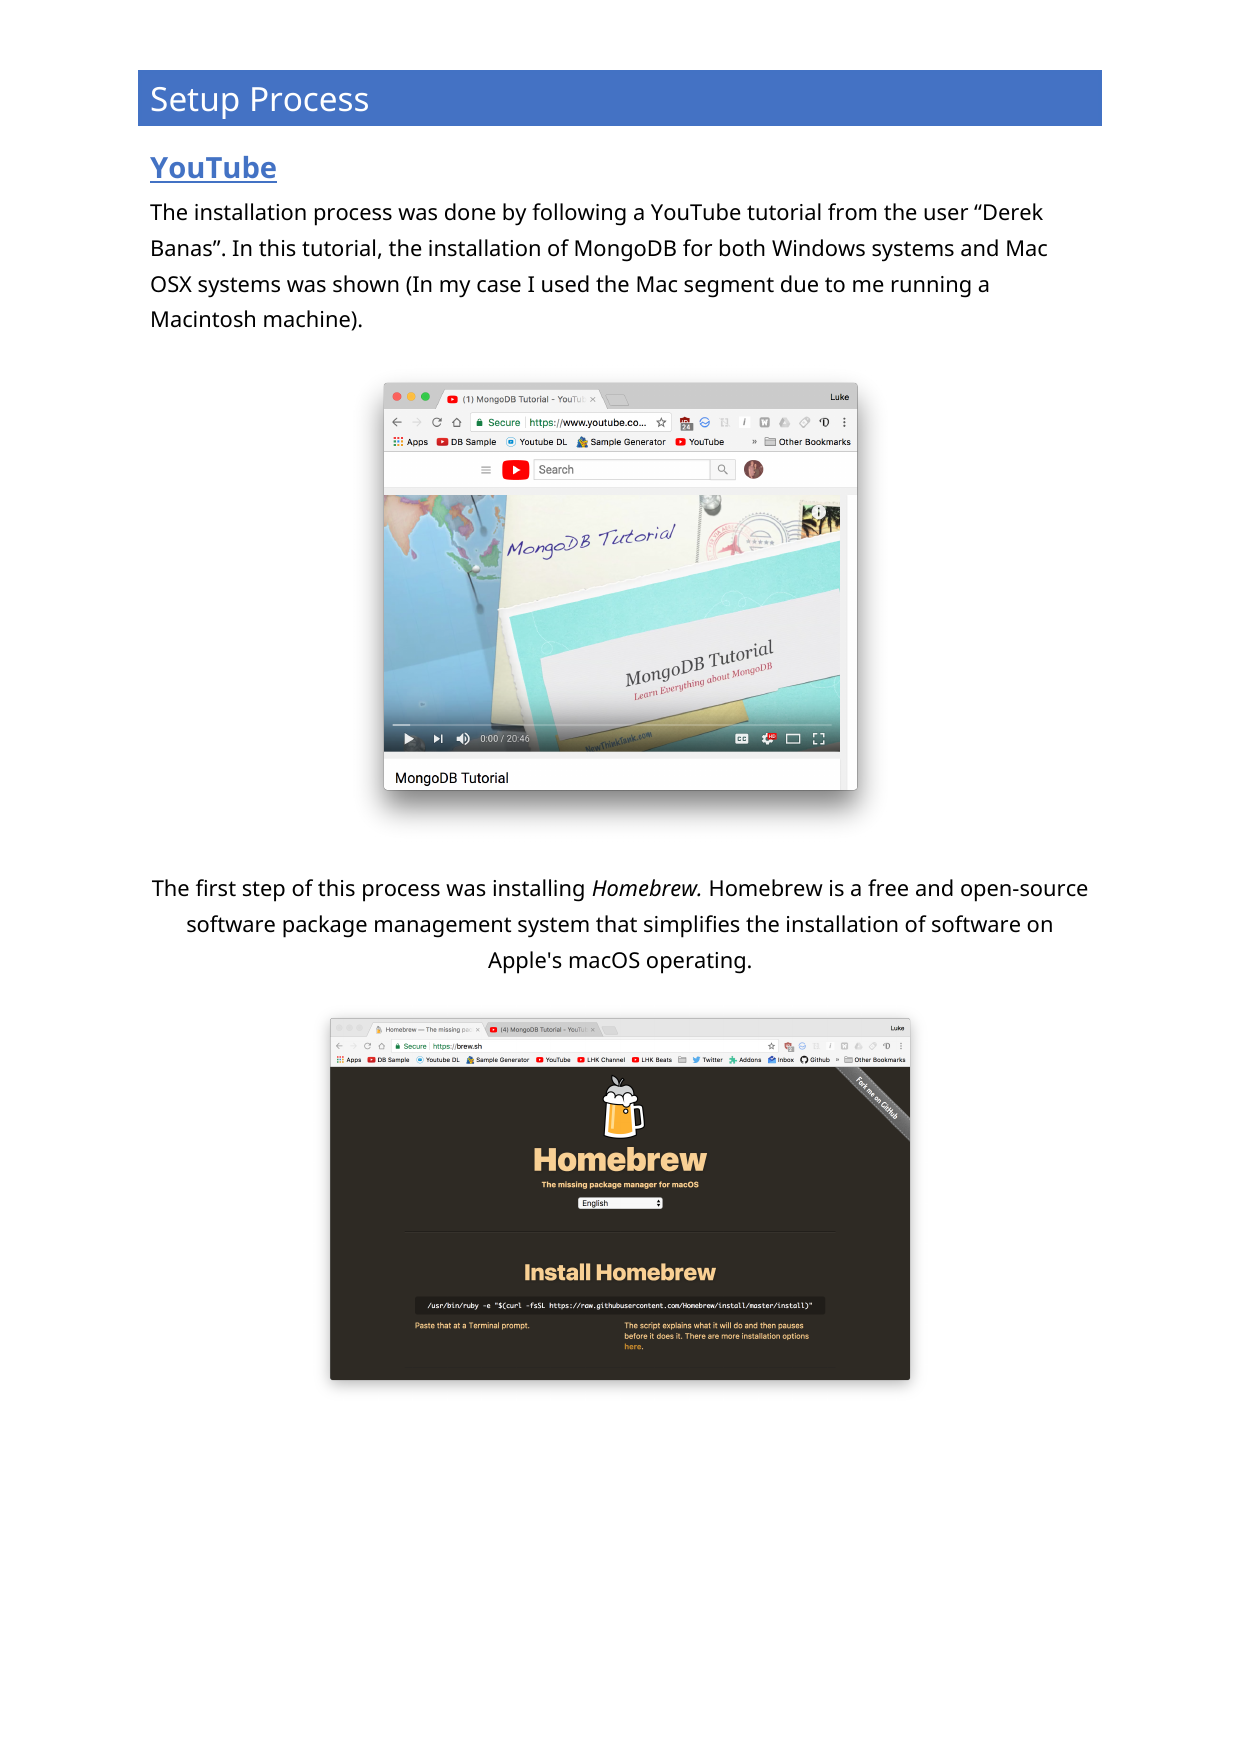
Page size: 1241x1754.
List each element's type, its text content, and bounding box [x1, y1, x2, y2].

picture [309, 1001, 931, 1405]
subtitle Setup Process [142, 74, 1098, 123]
text The installation process was done by following a YouTube tutorial from the user “Derek Banas”. In this tutorial, the installation of MongoDB for both Windows systems and Mac OSX systems was shown (In my case I used the Mac segment due to me running a Macintosh machine). [150, 197, 1090, 334]
text The first step of this process was installing Homebrew. Homebrew is a free and open-source software package management system that simplifies the installation of software on Apple's macOS operating. [150, 873, 1090, 974]
subtitle YouTube [150, 147, 1090, 187]
picture [344, 361, 897, 847]
